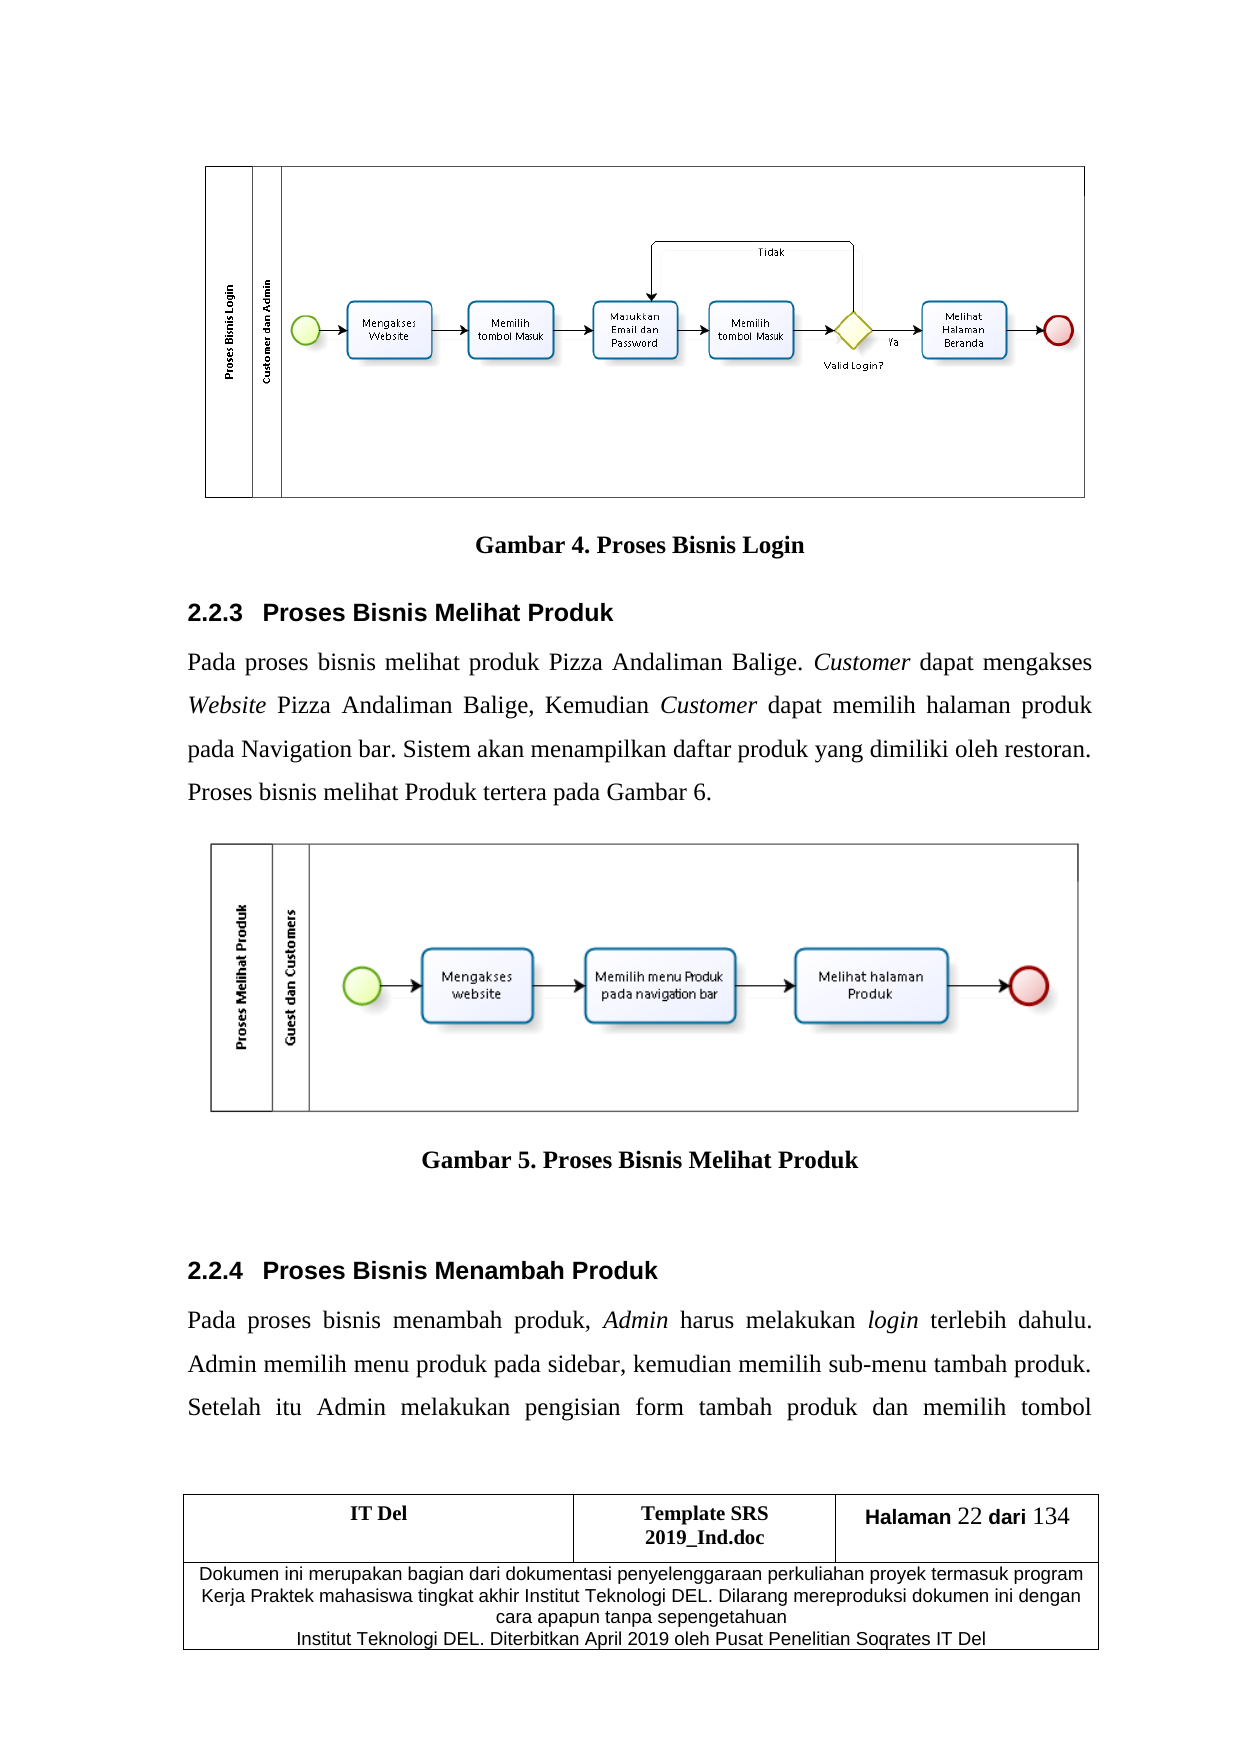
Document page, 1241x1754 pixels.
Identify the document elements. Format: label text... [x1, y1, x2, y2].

text Gambar 4. Proses Bisnis Login [187, 530, 1092, 559]
picture [187, 147, 1102, 516]
picture [187, 820, 1102, 1131]
subtitle Proses Bisnis Menambah Produk [187, 1256, 1092, 1285]
subtitle Proses Bisnis Melihat Produk [187, 598, 1092, 627]
text Gambar 5. Proses Bisnis Melihat Produk [187, 1145, 1092, 1174]
text Pada proses bisnis melihat produk Pizza Andaliman Balige. Customer dapat mengakses Website Pizza Andaliman Balige, Kemudian Customer dapat memilih halaman produk pada Navigation bar. Sistem akan menampilkan daftar produk yang dimiliki oleh restoran. Proses bisnis melihat Produk tertera pada Gambar 6. [187, 647, 1092, 806]
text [187, 1306, 1092, 1421]
